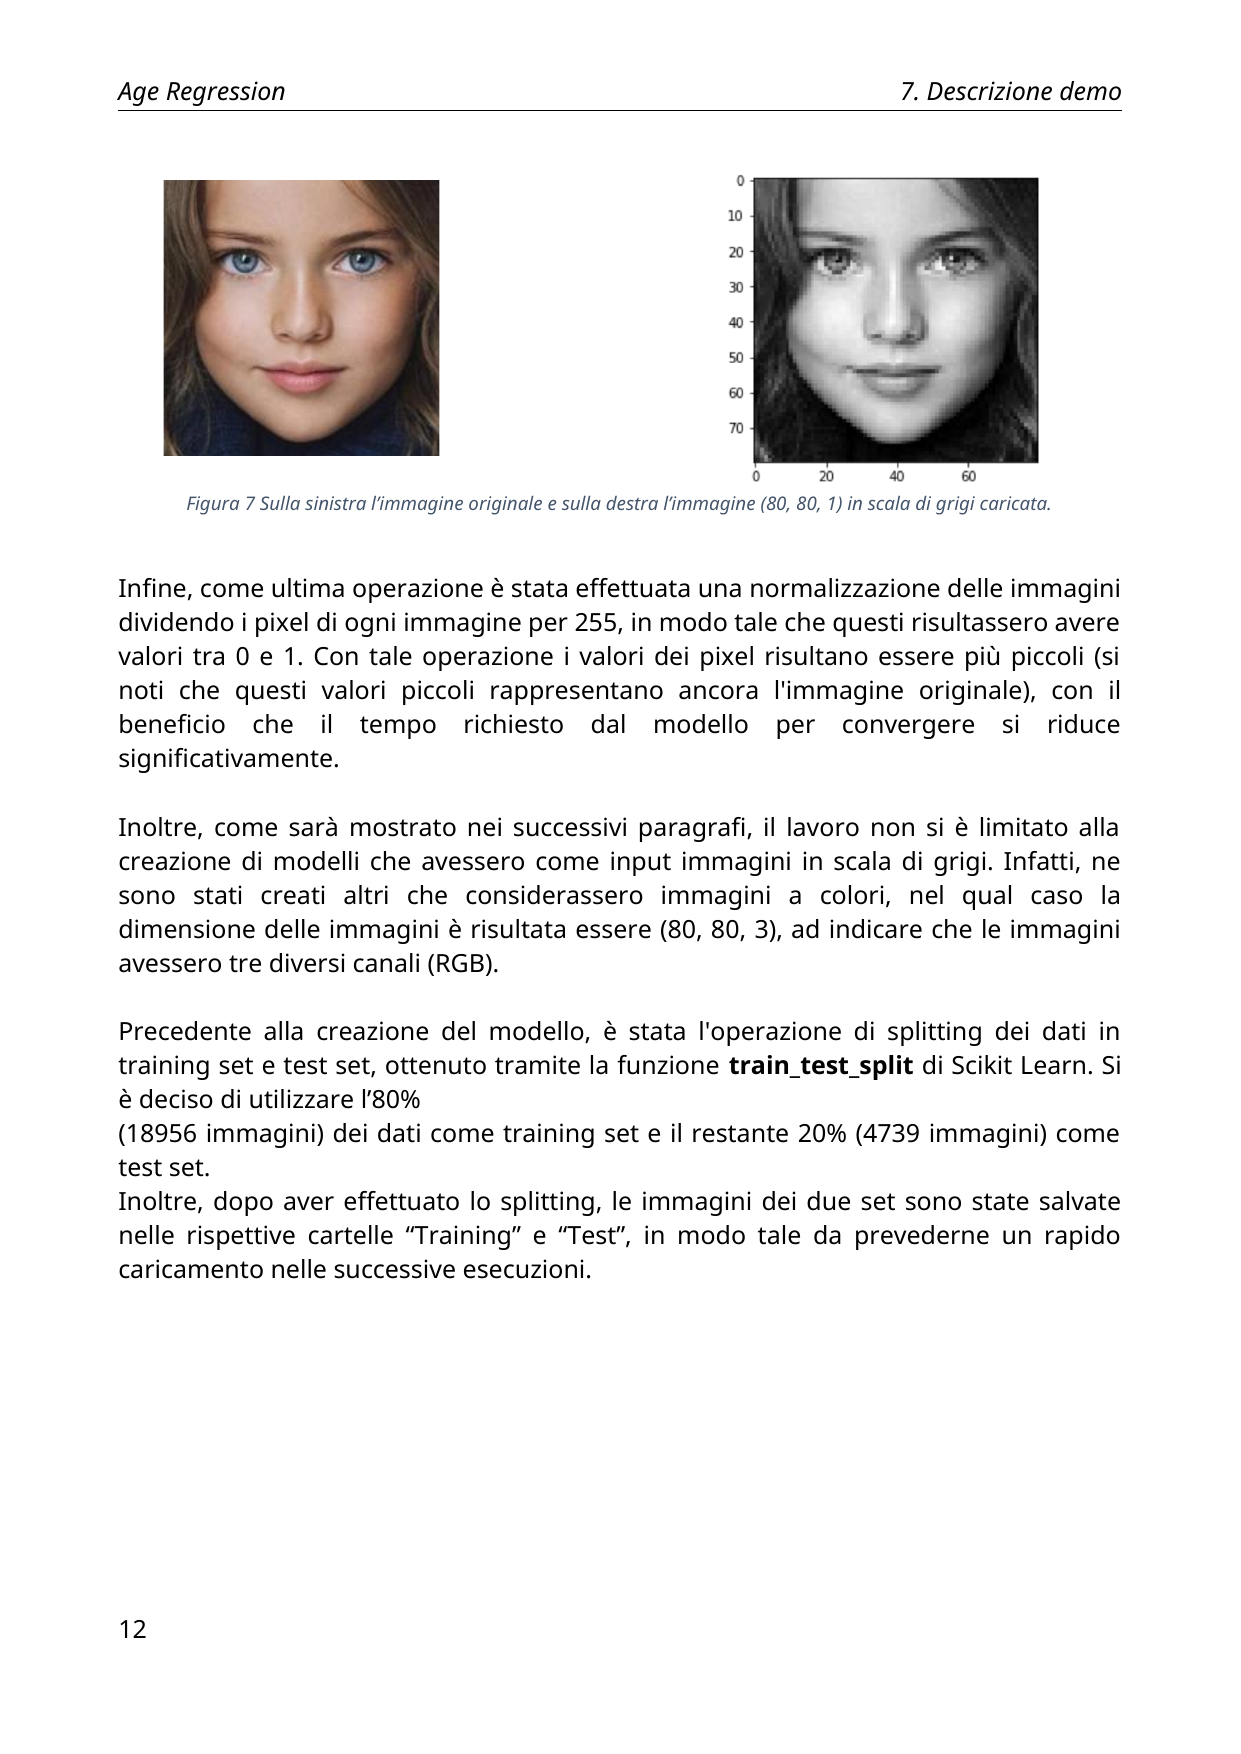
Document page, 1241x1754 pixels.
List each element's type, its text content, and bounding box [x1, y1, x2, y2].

text Inoltre, come sarà mostrato nei successivi paragrafi, il lavoro non si è limitato alla creazione di modelli che avessero come input immagini in scala di grigi. Infatti, ne sono stati creati altri che considerassero immagini a colori, nel qual caso la dimensione delle immagini è risultata essere (80, 80, 3), ad indicare che le immagini avessero tre diversi canali (RGB). [118, 809, 1122, 979]
text Precedente alla creazione del modello, è stata l'operazione di splitting dei dati in training set e test set, ottenuto tramite la funzione train_test_split di Scikit Learn. Si è deciso di utilizzare l’80% [118, 1013, 1122, 1116]
text Inoltre, dopo aver effettuato lo splitting, le immagini dei due set sono state salvate nelle rispettive cartelle “Training” e “Test”, in modo tale da prevederne un rapido caricamento nelle successive esecuzioni. [118, 1184, 1122, 1286]
text (18956 immagini) dei dati come training set e il restante 20% (4739 immagini) come test set. [118, 1116, 1122, 1184]
picture [721, 171, 1056, 491]
picture [163, 180, 440, 456]
text Infine, come ultima operazione è stata effettuata una normalizzazione delle immagini dividendo i pixel di ogni immagine per 255, in modo tale che questi risultassero avere valori tra 0 e 1. Con tale operazione i valori dei pixel risultano essere più piccoli (si noti che questi valori piccoli rappresentano ancora l'immagine originale), con il beneficio che il tempo richiesto dal modello per convergere si riduce significativamente. [118, 571, 1122, 775]
